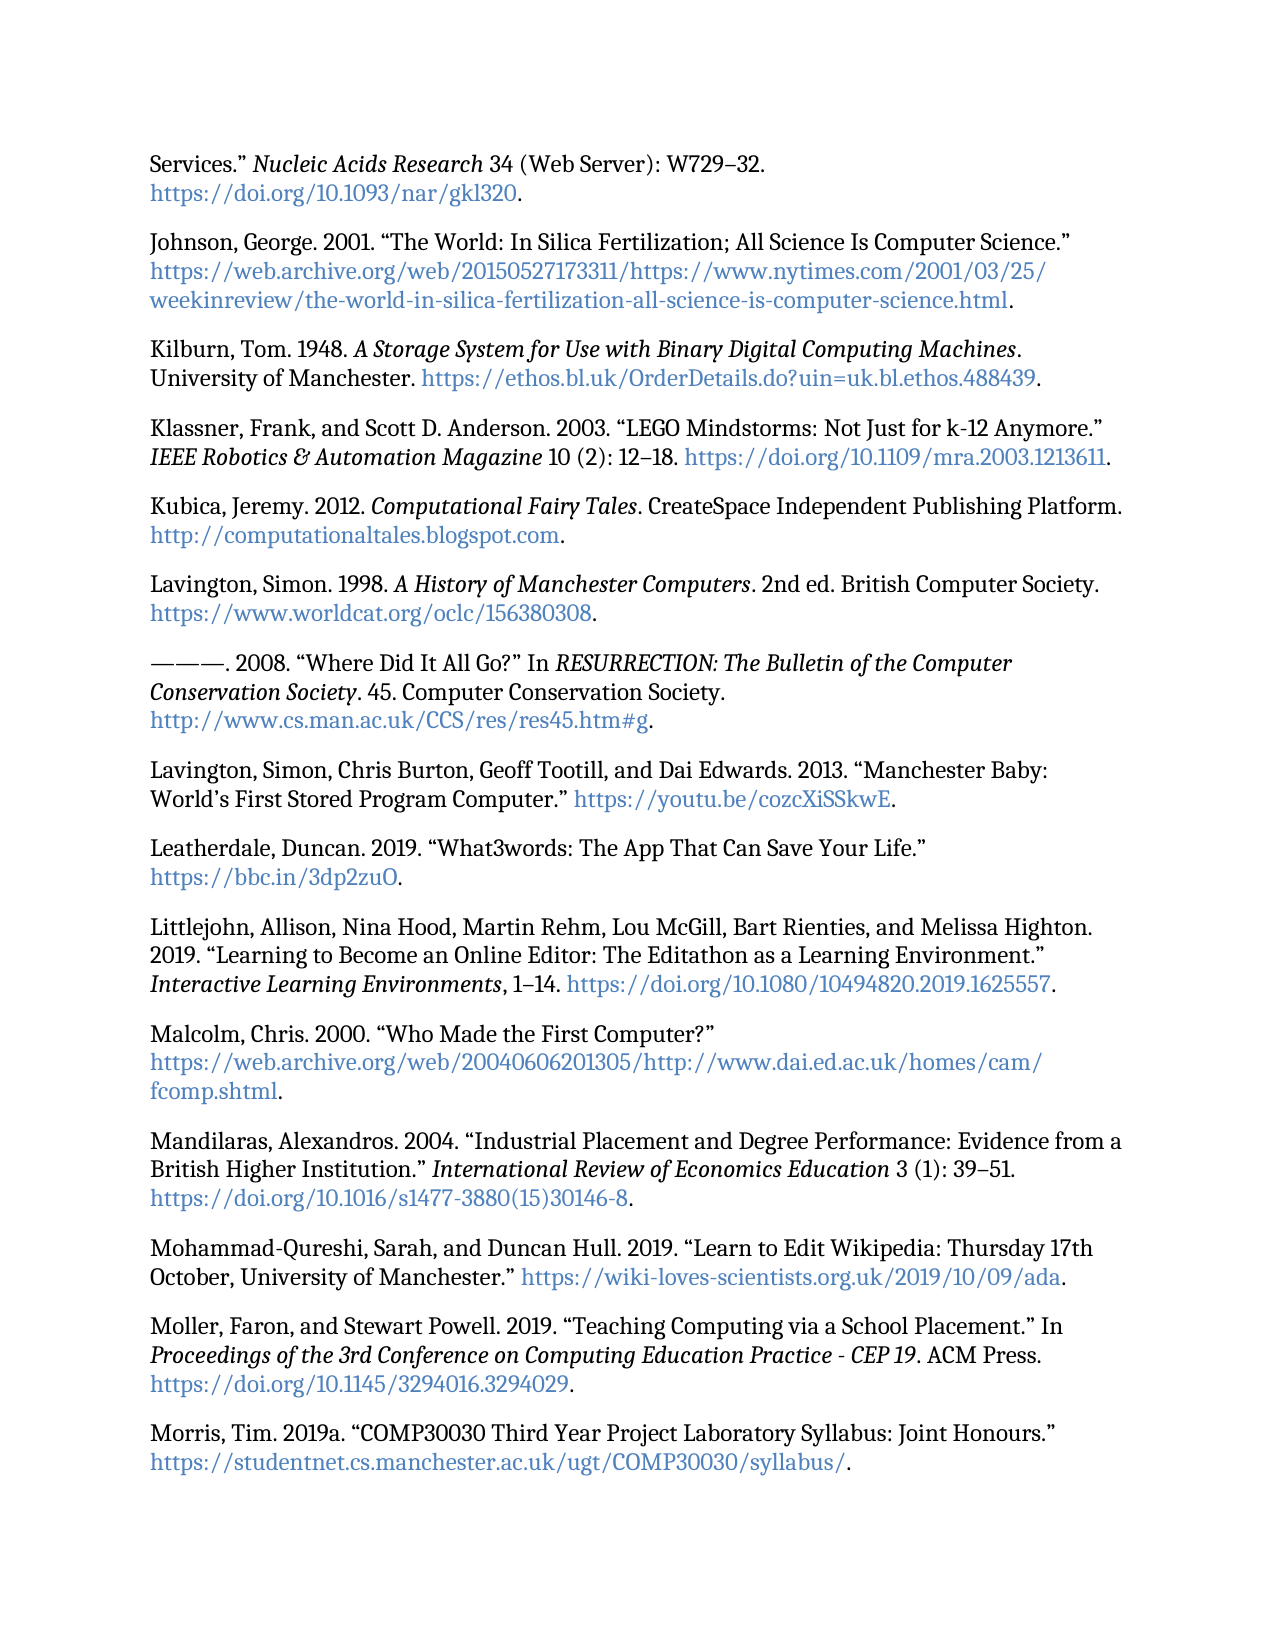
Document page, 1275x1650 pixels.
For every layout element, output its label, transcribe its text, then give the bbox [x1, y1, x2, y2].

text Johnson, George. 2001. “The World: In Silica Fertilization; All Science Is Computer Science.” https://web.archive.org/web/20150527173311/https://www.nytimes.com/2001/03/25/weekinreview/the-world-in-silica-fertilization-all-science-is-computer-science.html. [150, 228, 1125, 314]
text Malcolm, Chris. 2000. “Who Made the First Computer?” https://web.archive.org/web/20040606201305/http://www.dai.ed.ac.uk/homes/cam/fcomp.shtml. [150, 1019, 1125, 1106]
text Moller, Faron, and Stewart Powell. 2019. “Teaching Computing via a School Placement.” In Proceedings of the 3rd Conference on Computing Education Practice - CEP 19. ACM Press. https://doi.org/10.1145/3294016.3294029. [150, 1312, 1125, 1398]
text Mandilaras, Alexandros. 2004. “Industrial Placement and Degree Performance: Evidence from a British Higher Institution.” International Review of Economics Education 3 (1): 39–51. https://doi.org/10.1016/s1477-3880(15)30146-8. [150, 1127, 1125, 1213]
text Morris, Tim. 2019a. “COMP30030 Third Year Project Laboratory Syllabus: Joint Honours.” https://studentnet.cs.manchester.ac.uk/ugt/COMP30030/syllabus/. [150, 1419, 1125, 1477]
text Lavington, Simon, Chris Burton, Geoff Tootill, and Dai Edwards. 2013. “Manchester Baby: World’s First Stored Program Computer.” https://youtu.be/cozcXiSSkwE. [150, 756, 1125, 813]
text Leatherdale, Duncan. 2019. “What3words: The App That Can Save Your Life.” https://bbc.in/3dp2zuO. [150, 834, 1125, 892]
text Kubica, Jeremy. 2012. Computational Fairy Tales. CreateSpace Independent Publishing Platform. http://computationaltales.blogspot.com. [150, 492, 1125, 549]
text ———. 2008. “Where Did It All Go?” In RESURRECTION: The Bulletin of the Computer Conservation Society. 45. Computer Conservation Society. http://www.cs.man.ac.uk/CCS/res/res45.htm#g. [150, 649, 1125, 735]
text Klassner, Frank, and Scott D. Anderson. 2003. “LEGO Mindstorms: Not Just for k-12 Anymore.” IEEE Robotics & Automation Magazine 10 (2): 12–18. https://doi.org/10.1109/mra.2003.1213611. [150, 414, 1125, 471]
text Kilburn, Tom. 1948. A Storage System for Use with Binary Digital Computing Machines. University of Manchester. https://ethos.bl.uk/OrderDetails.do?uin=uk.bl.ethos.488439. [150, 335, 1125, 393]
text Littlejohn, Allison, Nina Hood, Martin Rehm, Lou McGill, Bart Rienties, and Melissa Highton. 2019. “Learning to Become an Online Editor: The Editathon as a Learning Environment.” Interactive Learning Environments, 1–14. https://doi.org/10.1080/10494820.2019.1625557. [150, 912, 1125, 999]
text Mohammad-Qureshi, Sarah, and Duncan Hull. 2019. “Learn to Edit Wikipedia: Thursday 17th October, University of Manchester.” https://wiki-loves-scientists.org.uk/2019/10/09/ada. [150, 1234, 1125, 1291]
text Lavington, Simon. 1998. A History of Manchester Computers. 2nd ed. British Computer Society. https://www.worldcat.org/oclc/156380308. [150, 570, 1125, 628]
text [150, 150, 1125, 207]
